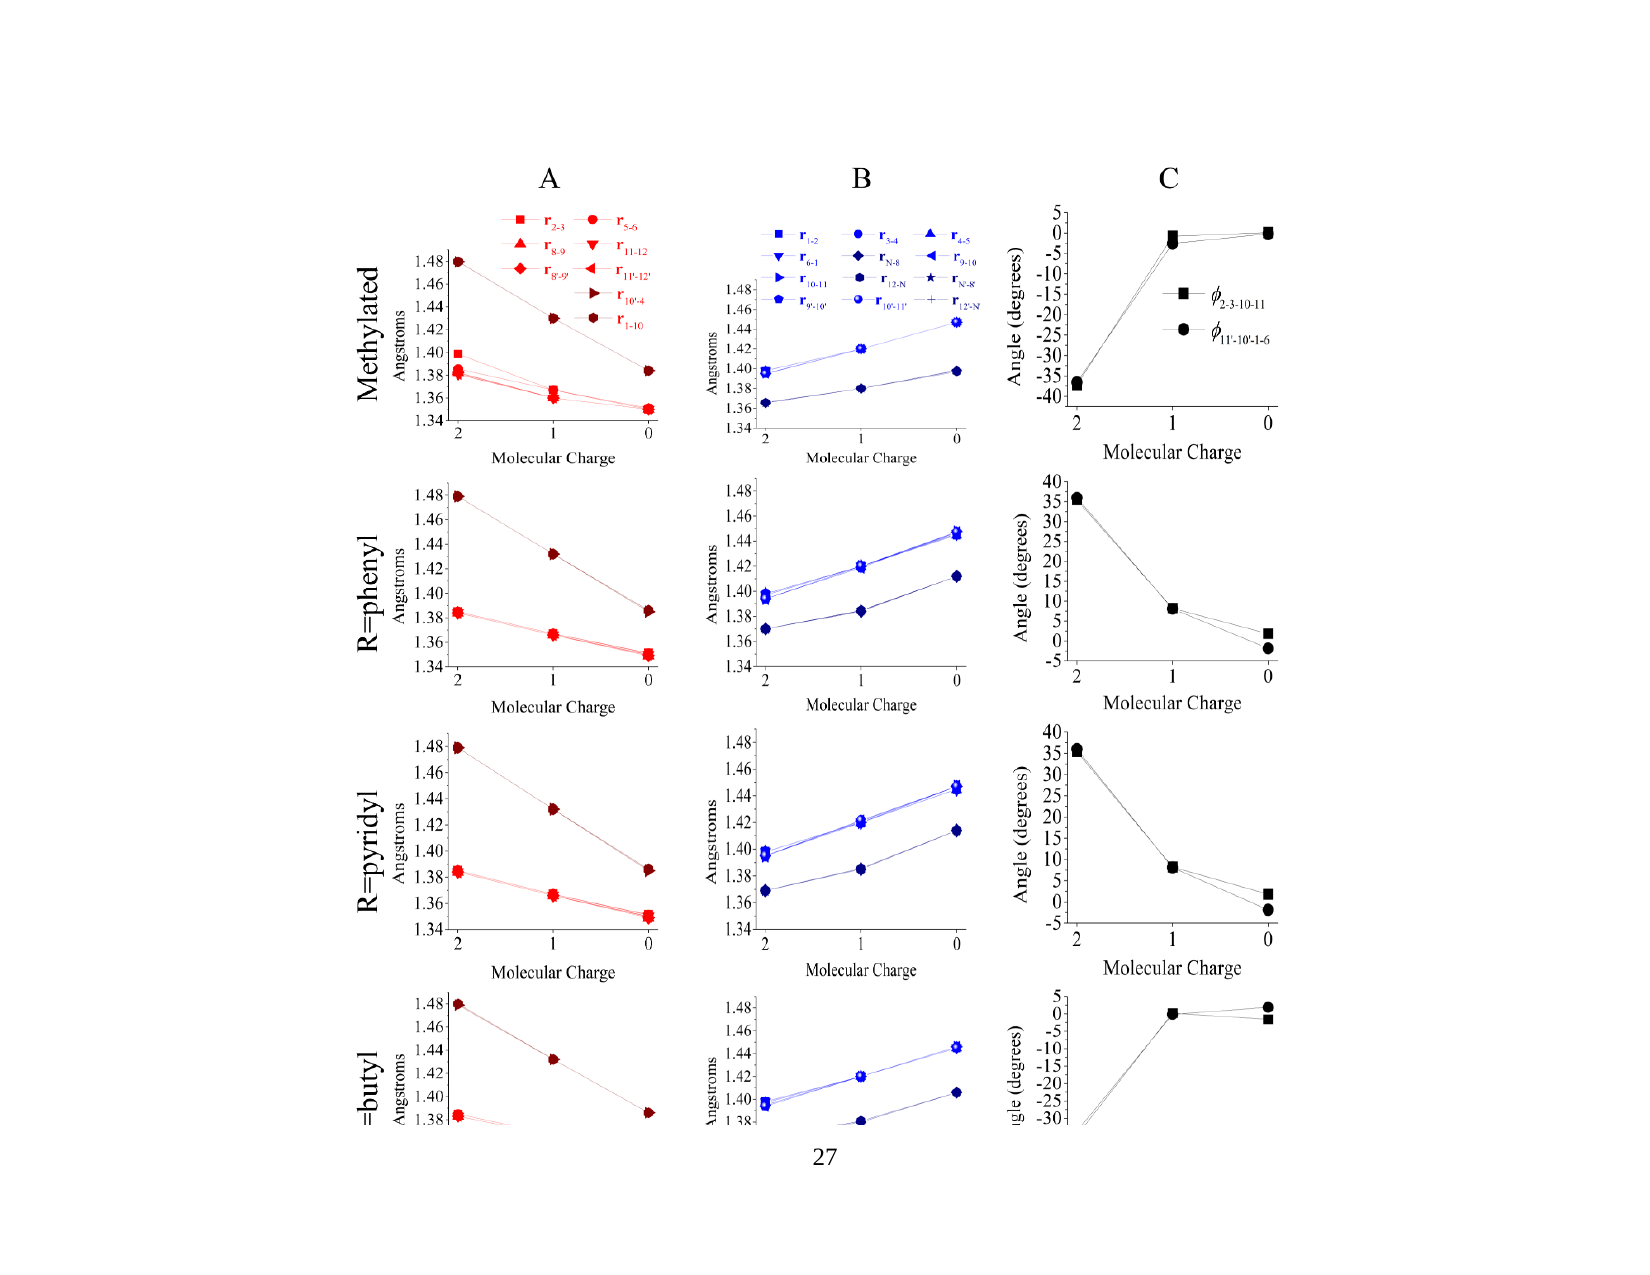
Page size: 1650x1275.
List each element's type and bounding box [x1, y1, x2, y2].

picture [338, 150, 1312, 1125]
